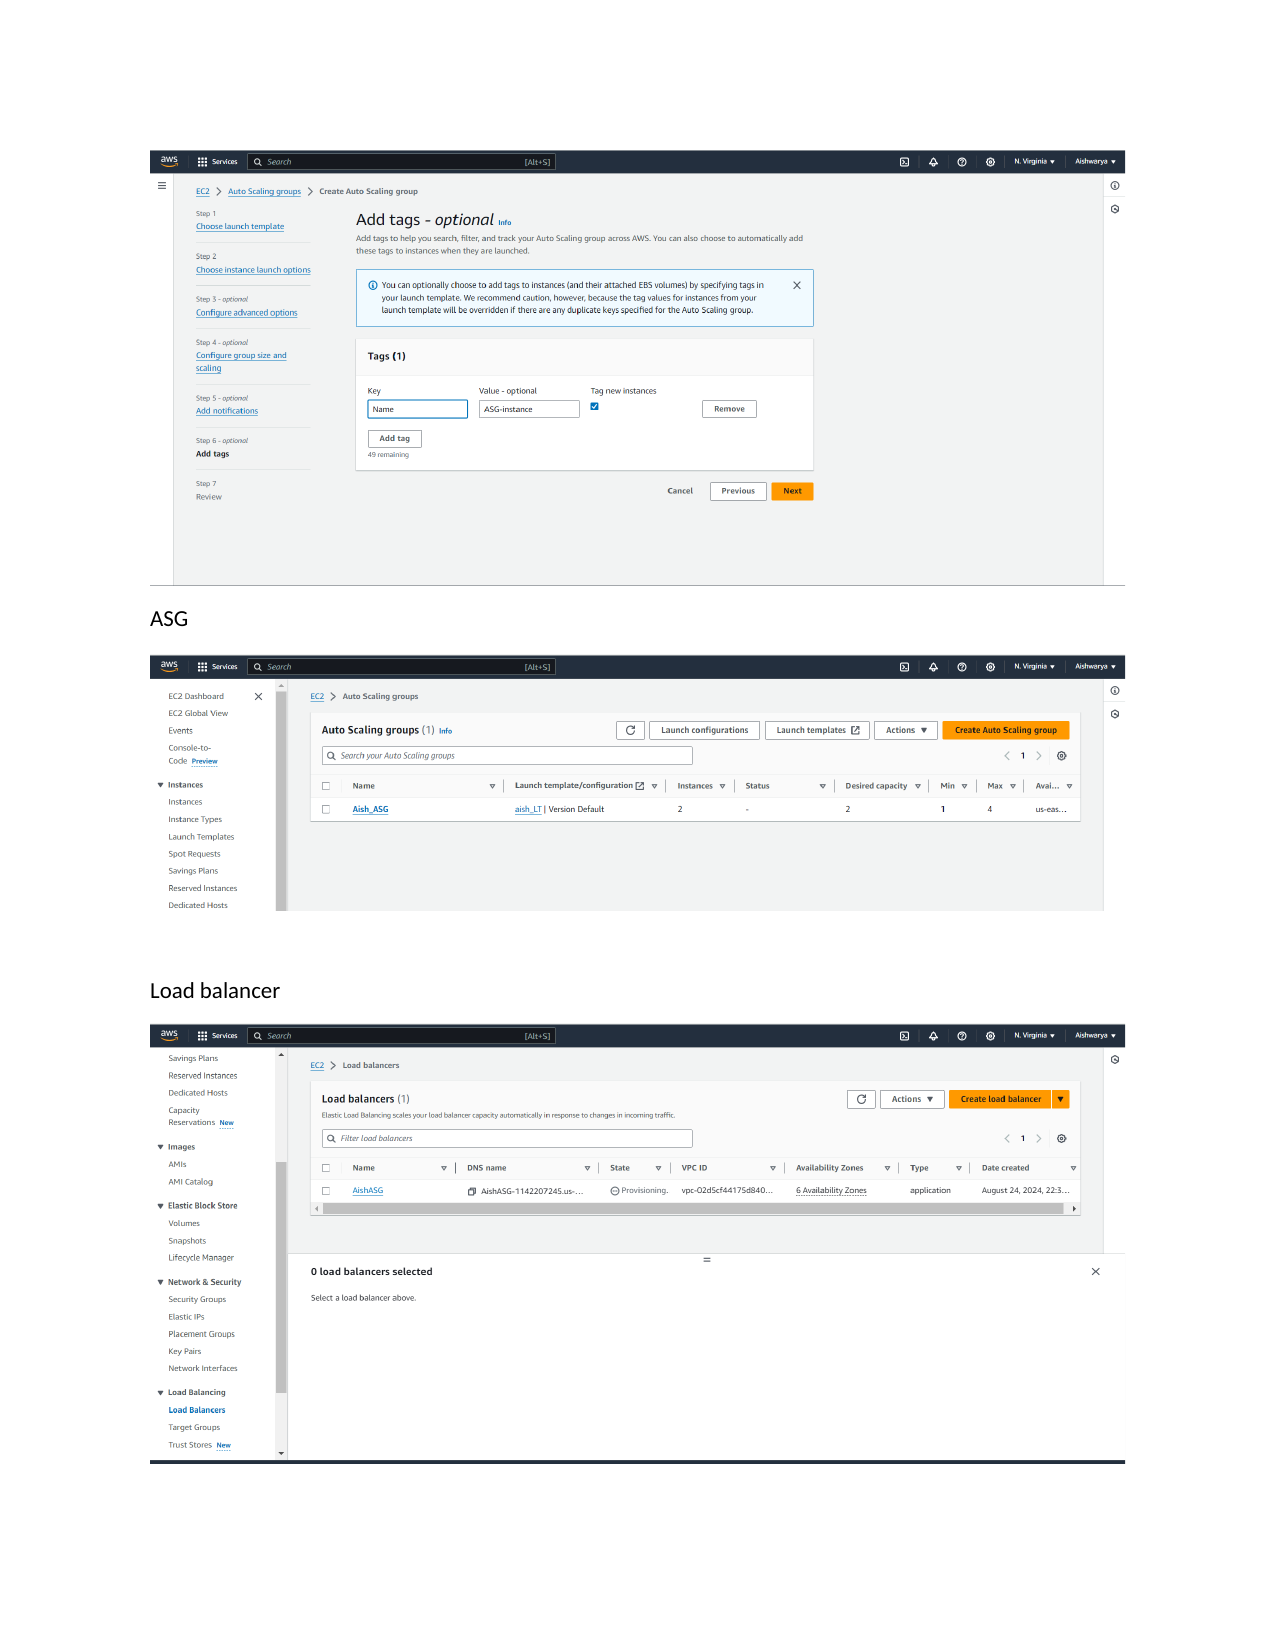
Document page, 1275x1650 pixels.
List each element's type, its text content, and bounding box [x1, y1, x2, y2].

picture [150, 1022, 1125, 1464]
text Load balancer [150, 976, 1125, 1004]
picture [150, 150, 1125, 586]
text ASG [150, 604, 1125, 632]
picture [150, 651, 1125, 911]
